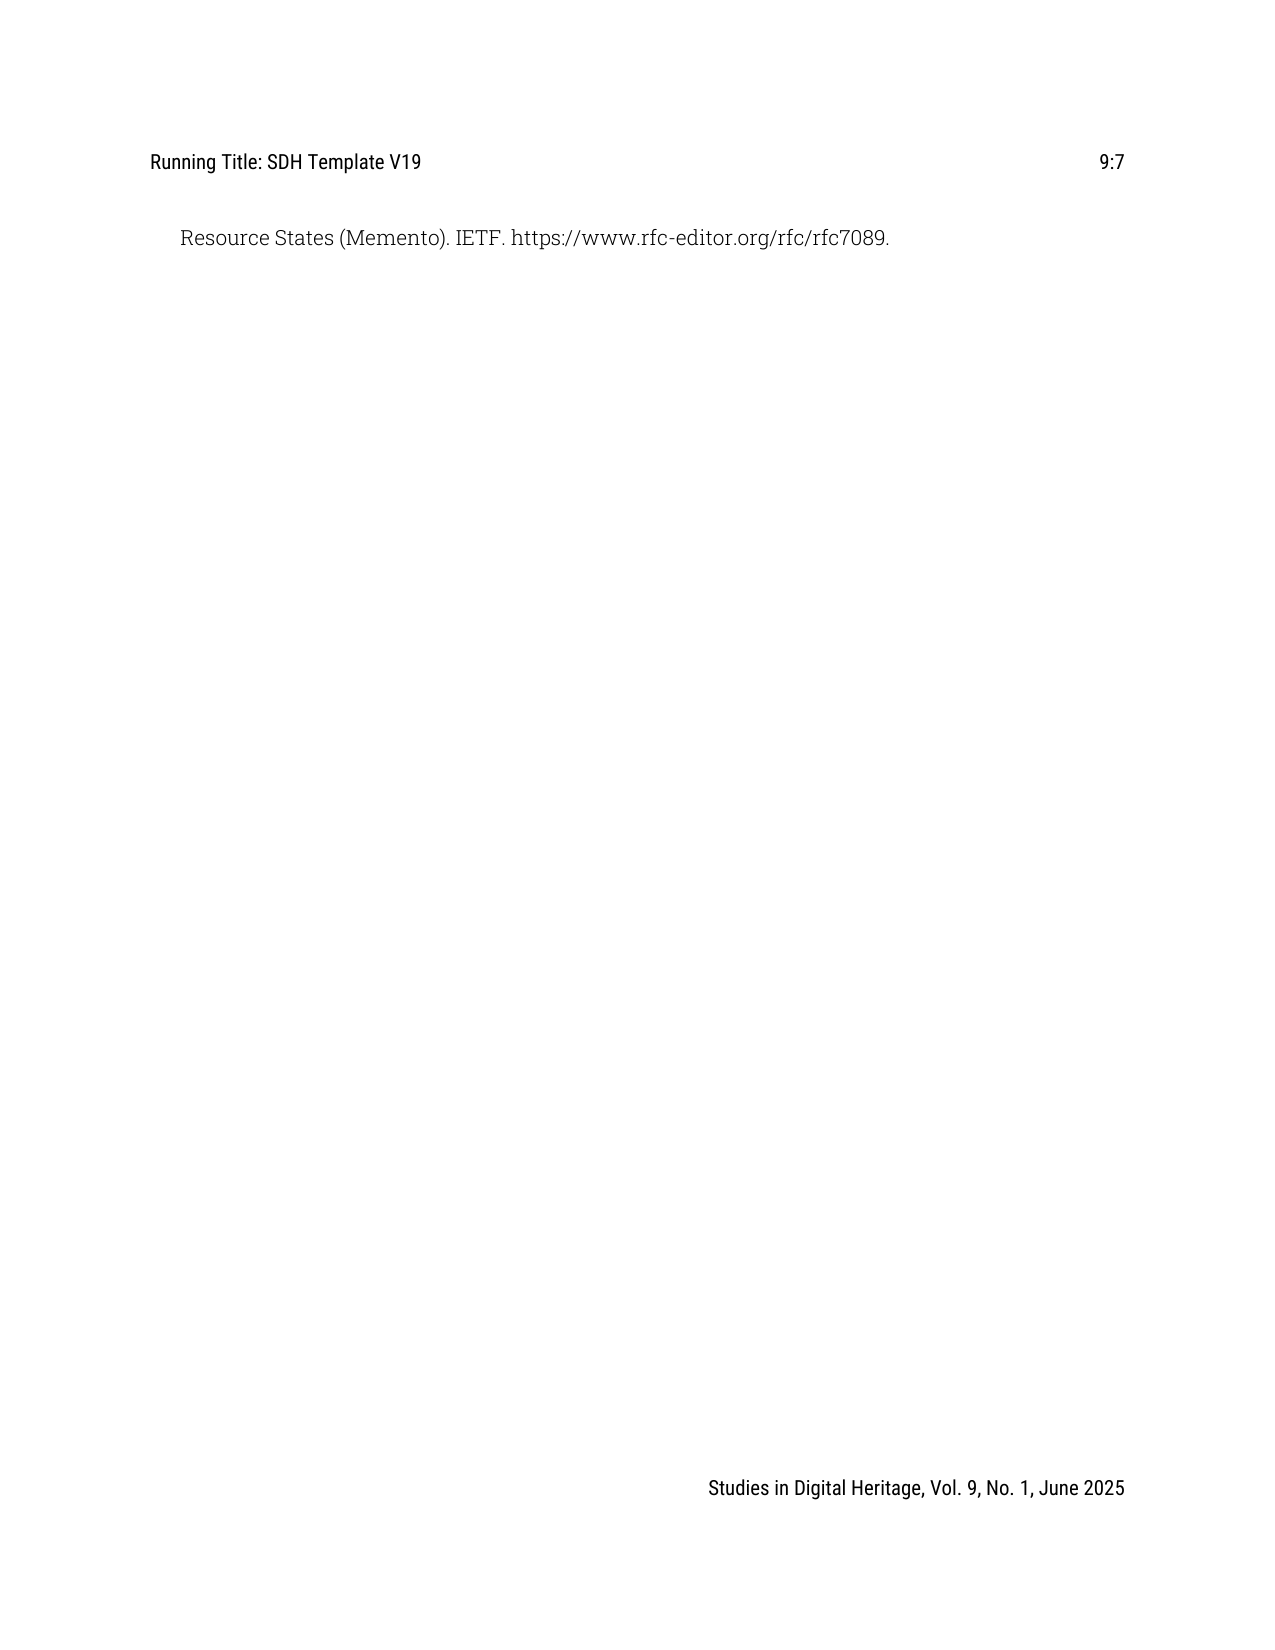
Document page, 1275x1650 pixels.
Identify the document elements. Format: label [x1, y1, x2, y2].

text [150, 223, 1125, 251]
